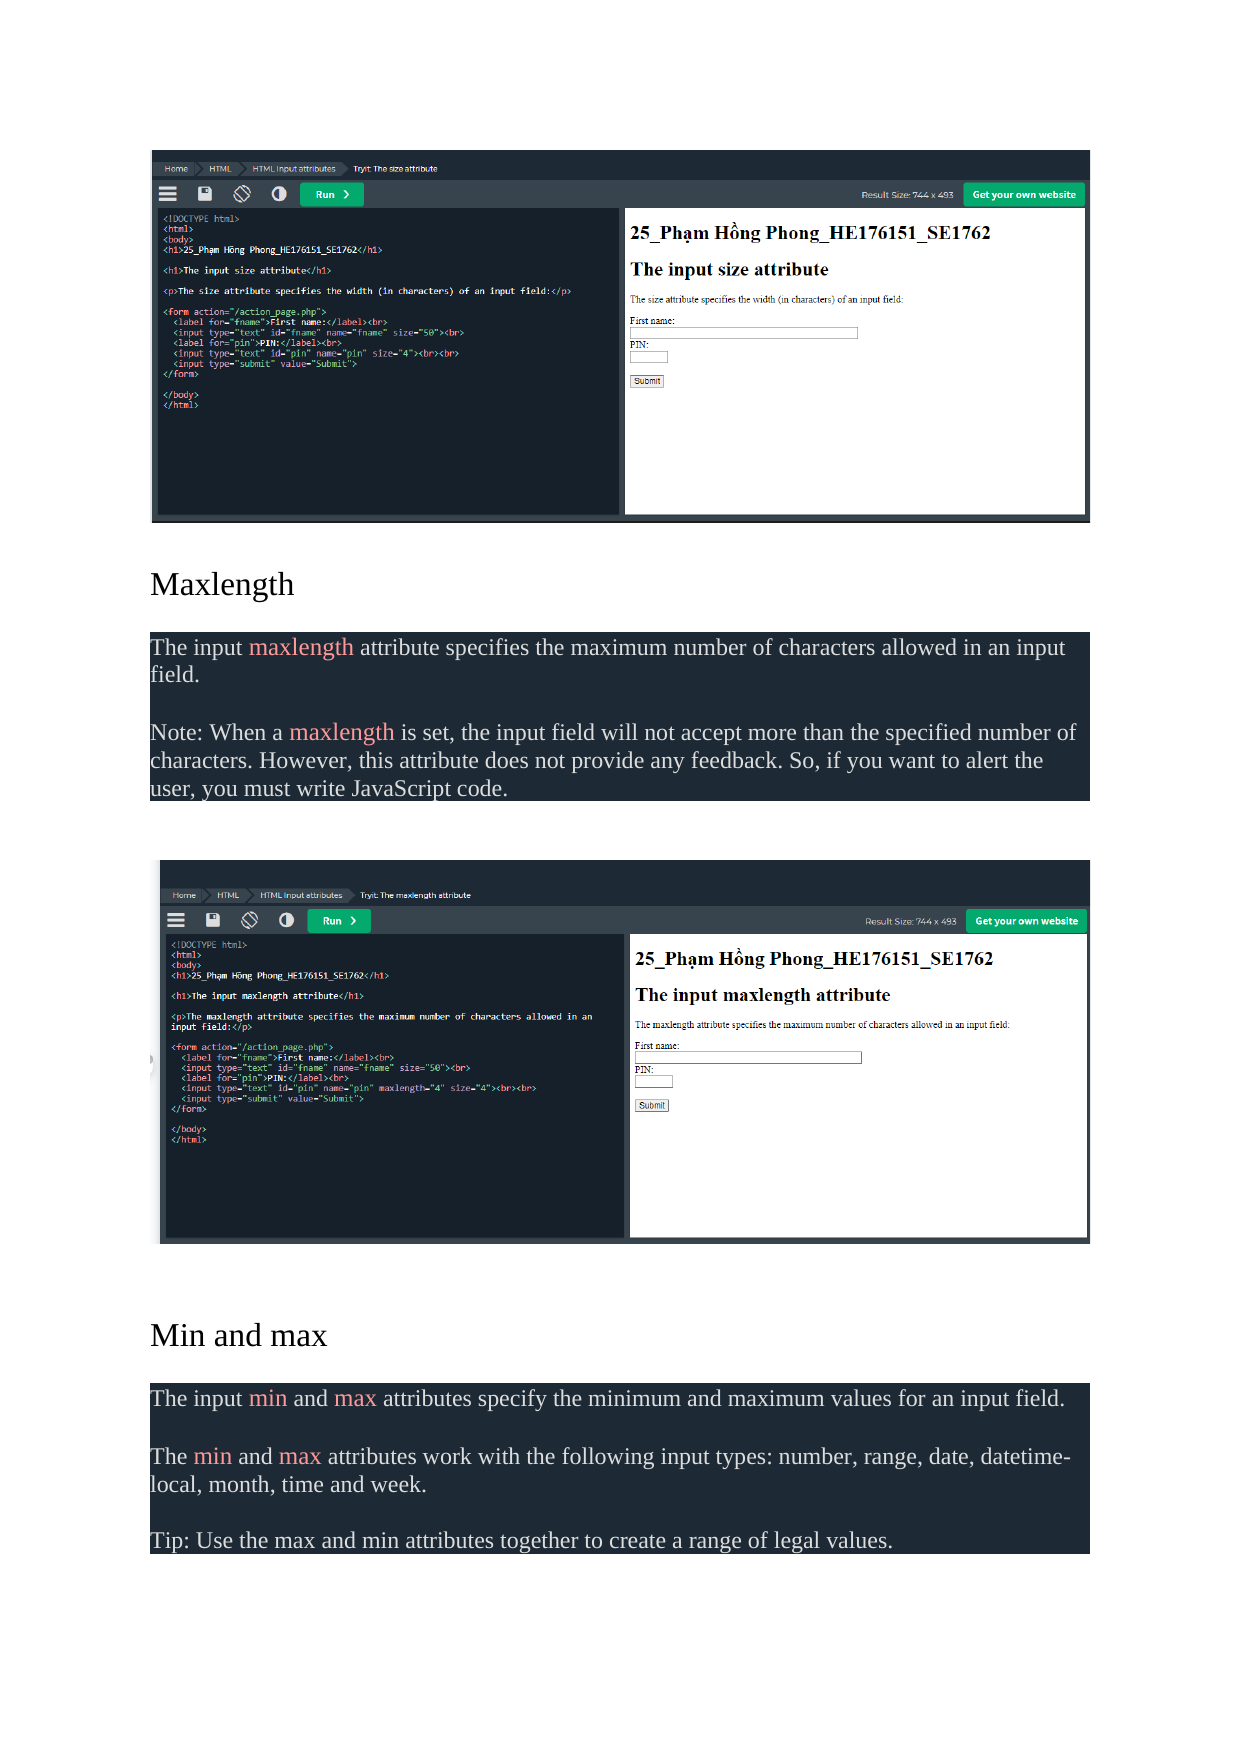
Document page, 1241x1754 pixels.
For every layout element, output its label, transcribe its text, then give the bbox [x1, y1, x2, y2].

text Note: When a maxlength is set, the input field will not accept more than the specified number of characters. However, this attribute does not provide any feedback. So, if you want to alert the user, you must write JavaScript code. [150, 717, 1090, 801]
picture [150, 150, 1091, 523]
picture [150, 860, 1091, 1244]
text The min and max attributes work with the following input types: number, range, date, datetime-local, month, time and week. [150, 1441, 1090, 1497]
text Tip: Use the max and min attributes together to create a range of legal values. [150, 1526, 1090, 1554]
subtitle Maxlength [150, 564, 1090, 603]
text The input maxlength attribute specifies the maximum number of characters allowed in an input field. [150, 632, 1090, 688]
subtitle Min and max [150, 1316, 1090, 1354]
text The input min and max attributes specify the minimum and maximum values for an input field. [150, 1383, 1090, 1412]
